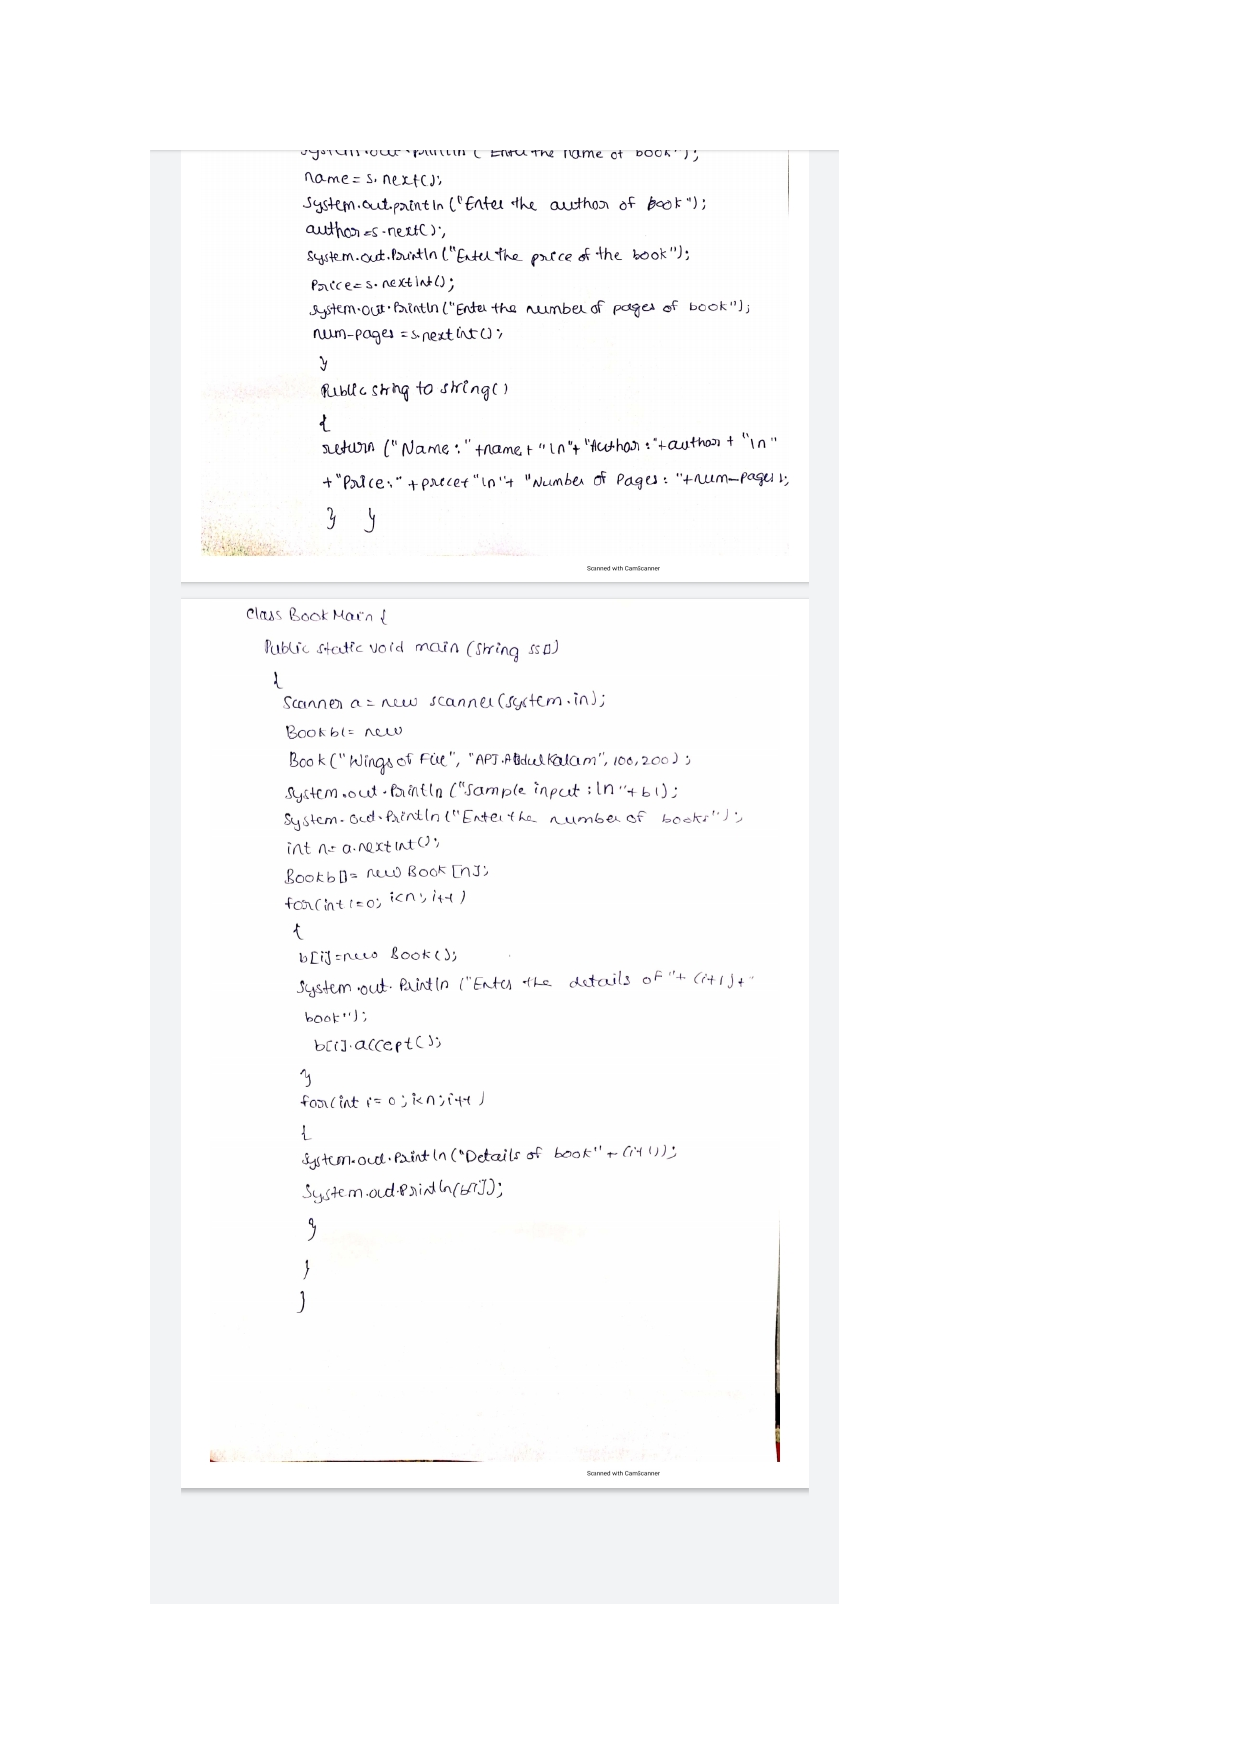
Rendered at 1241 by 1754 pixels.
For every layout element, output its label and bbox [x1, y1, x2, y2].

picture [150, 150, 839, 1604]
